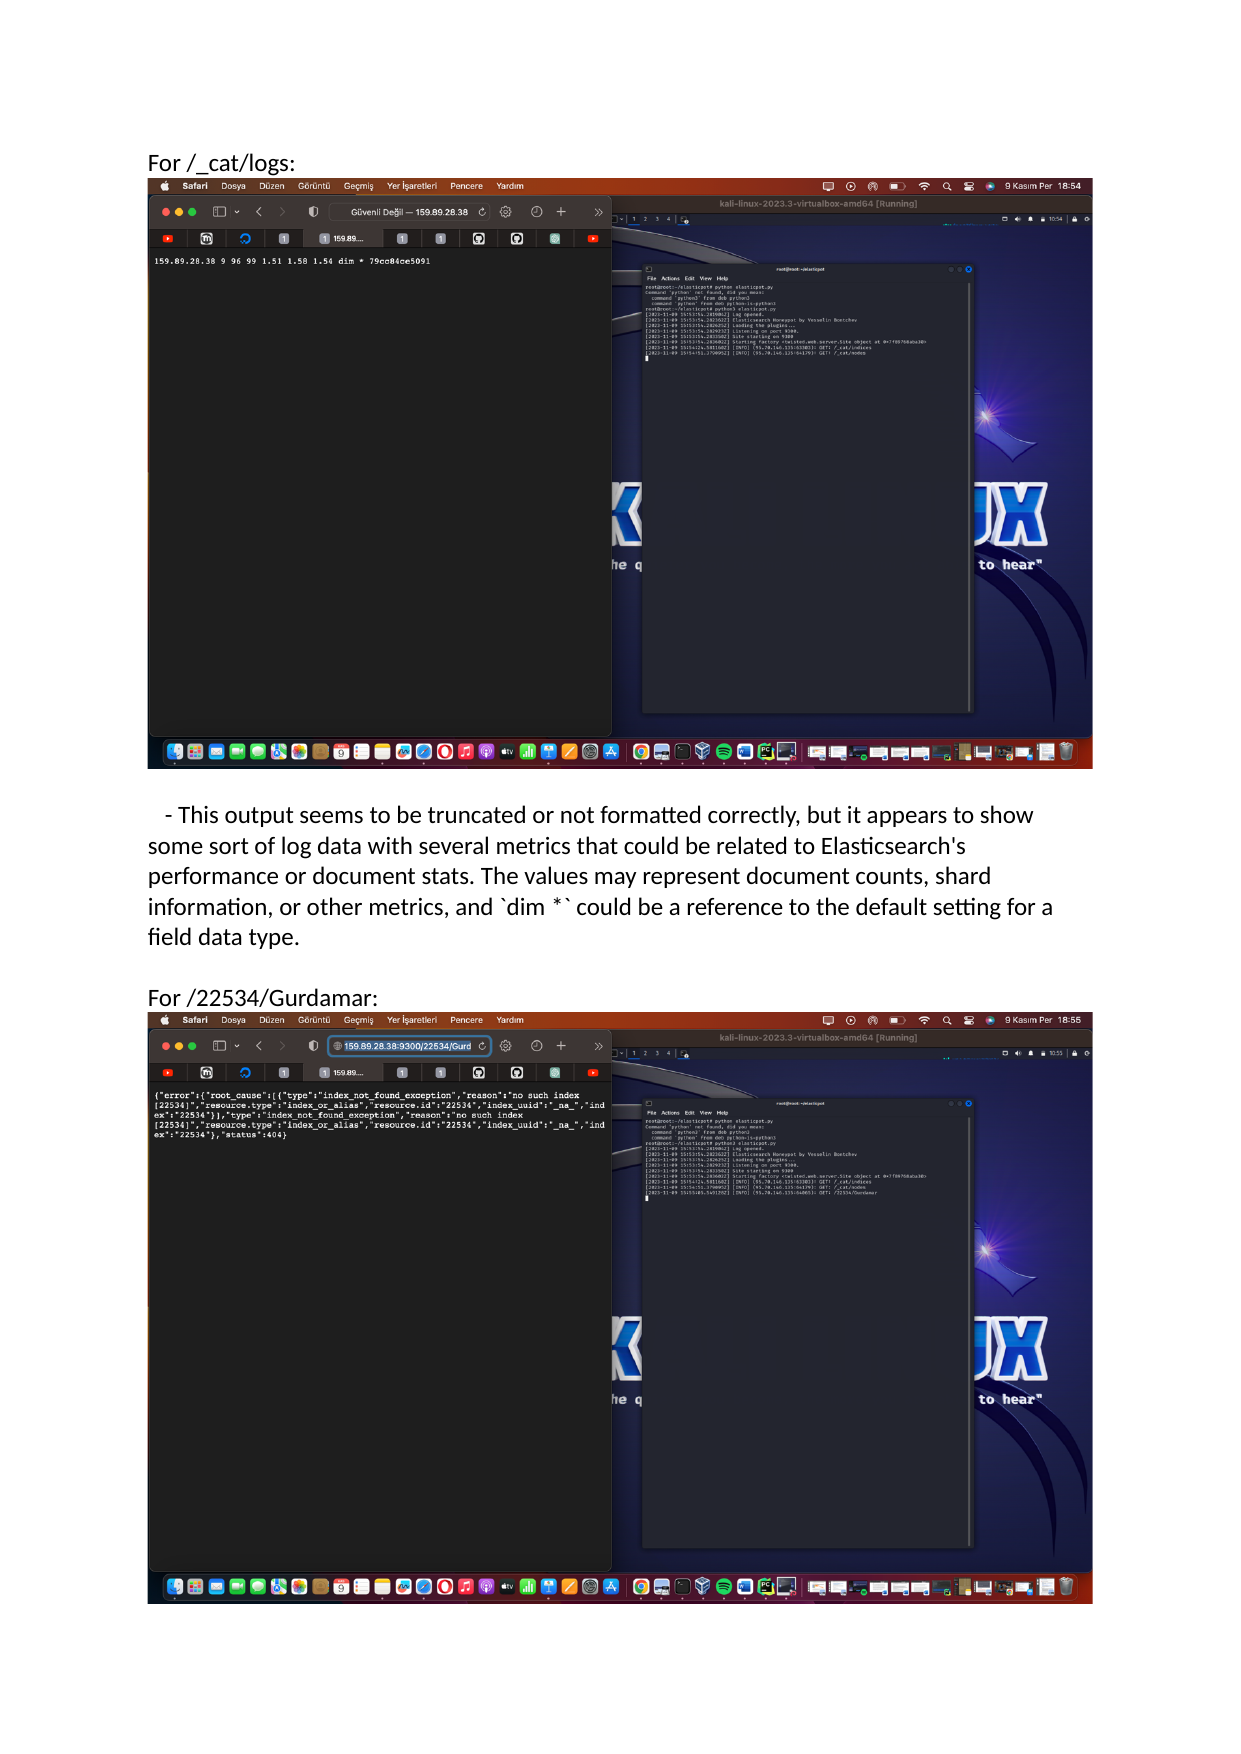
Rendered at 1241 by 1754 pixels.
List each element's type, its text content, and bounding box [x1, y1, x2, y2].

text - This output seems to be truncated or not formatted correctly, but it appears to show some sort of log data with several metrics that could be related to Elasticsearch's performance or document stats. The values may represent document counts, shard information, or other metrics, and `dim *` could be a reference to the default setting for a field data type. [148, 799, 1093, 952]
text For /_cat/logs: [148, 148, 1093, 178]
picture [147, 178, 1093, 769]
picture [147, 1012, 1093, 1604]
text For /22534/Gurdamar: [148, 982, 1093, 1012]
